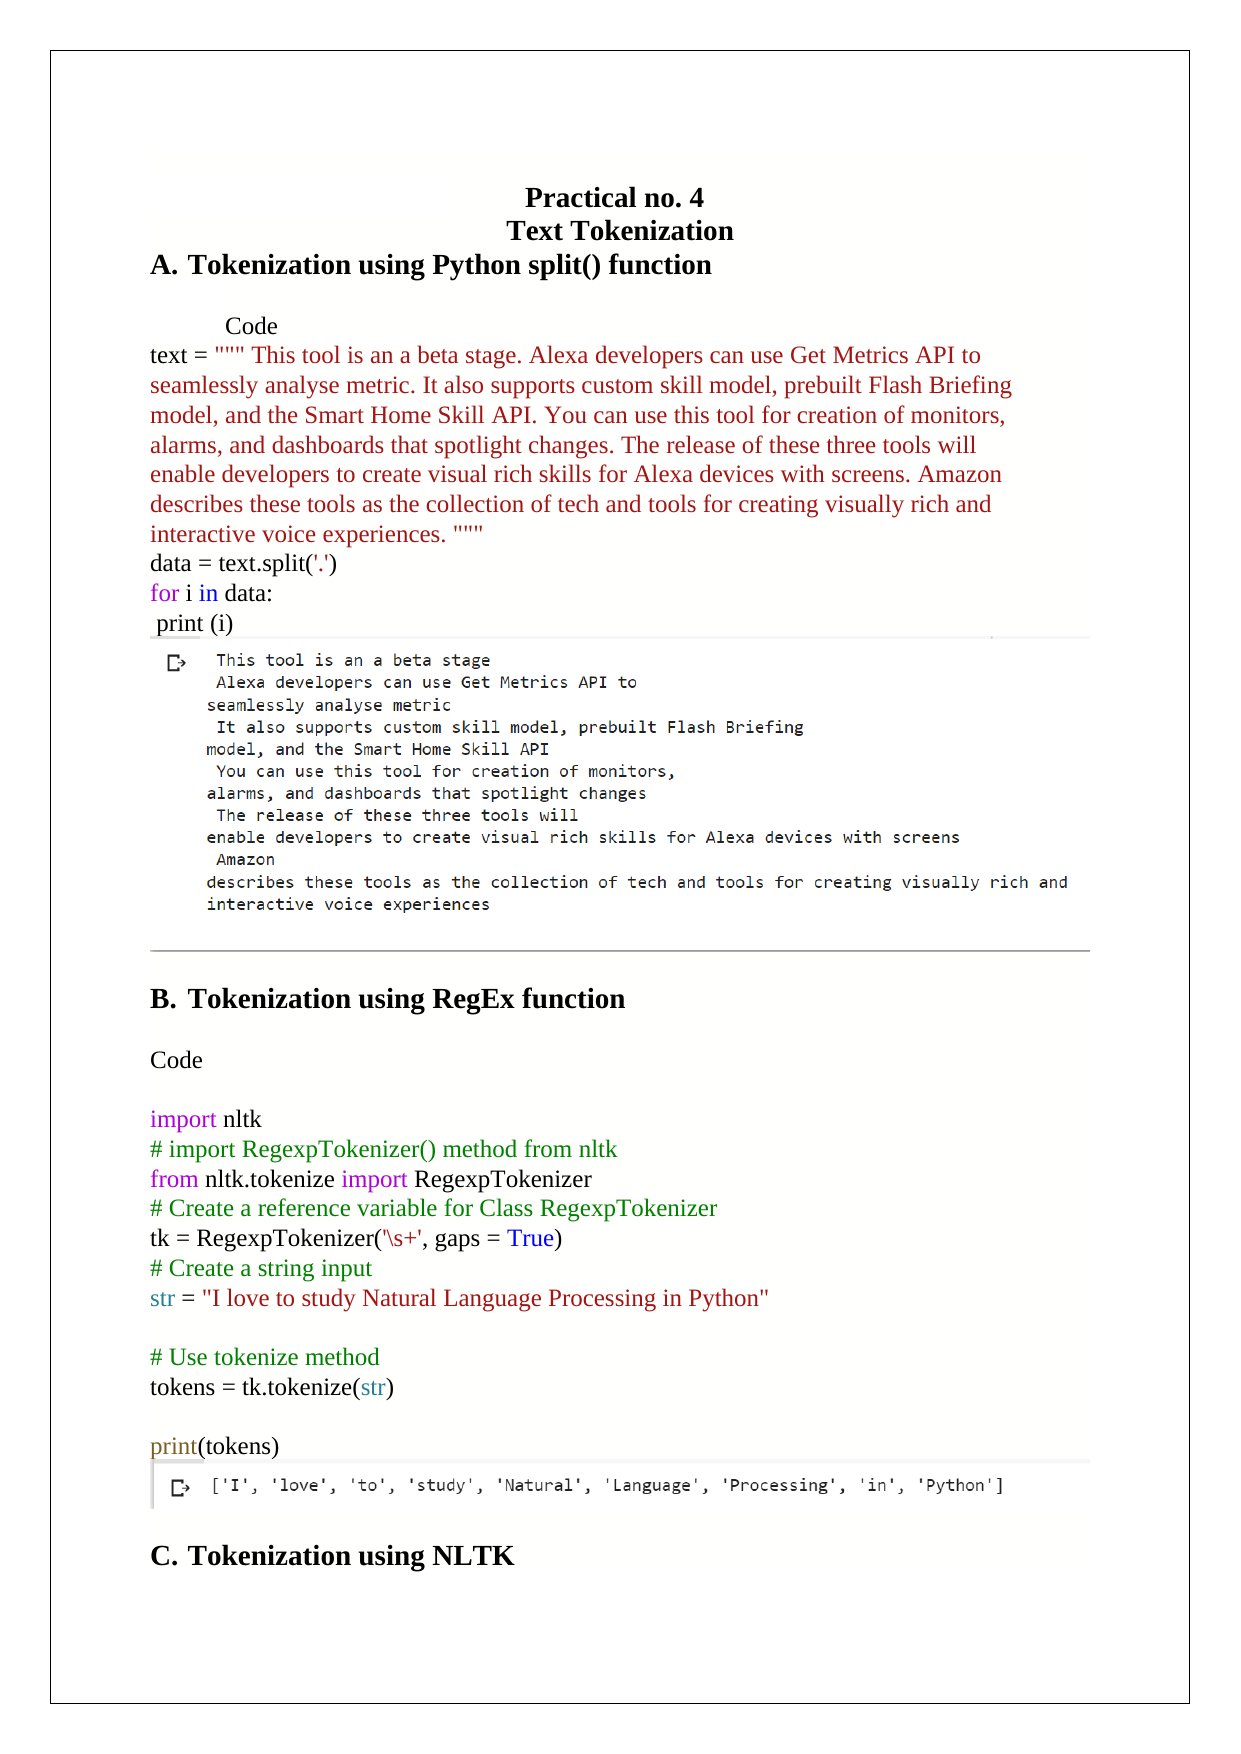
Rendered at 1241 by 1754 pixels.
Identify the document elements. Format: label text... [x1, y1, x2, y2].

picture [150, 636, 1091, 952]
text Practical no. 4 [450, 180, 1090, 213]
text interactive voice experiences. """ [150, 518, 1090, 547]
text tokens = tk.tokenize(str) [150, 1371, 1090, 1400]
text for i in data: [150, 577, 1090, 607]
text describes these tools as the collection of tech and tools for creating visually rich and [150, 488, 1090, 518]
text data = text.split('.') [150, 547, 1090, 577]
text # Create a reference variable for Class RegexpTokenizer [150, 1193, 1090, 1222]
text Code [150, 1044, 1090, 1074]
text text = """ This tool is an a beta stage. Alexa developers can use Get Metrics API to [150, 340, 1090, 369]
text seamlessly analyse metric. It also supports custom skill model, prebuilt Flash Briefing [150, 369, 1090, 399]
text Text Tokenization [150, 213, 1090, 247]
text alarms, and dashboards that spotlight changes. The release of these three tools will [150, 429, 1090, 458]
picture [150, 1459, 1091, 1509]
list Tokenization using RegEx function [150, 981, 1090, 1014]
text model, and the Smart Home Skill API. You can use this tool for creation of monitors, [150, 399, 1090, 429]
list Code [225, 310, 1090, 340]
text from nltk.tokenize import RegexpTokenizer [150, 1163, 1090, 1193]
text print(tokens) [150, 1430, 1090, 1459]
list Tokenization using Python split() function [150, 247, 1090, 280]
text print (i) [150, 607, 1090, 636]
text # Use tokenize method [150, 1341, 1090, 1371]
text # import RegexpTokenizer() method from nltk [150, 1133, 1090, 1163]
text import nltk [150, 1103, 1090, 1133]
text # Create a string input [150, 1252, 1090, 1282]
text enable developers to create visual rich skills for Alexa devices with screens. Amazon [150, 458, 1090, 488]
text str = "I love to study Natural Language Processing in Python" [150, 1282, 1090, 1311]
list Tokenization using NLTK [150, 1538, 1090, 1572]
text tk = RegexpTokenizer('\s+', gaps = True) [150, 1222, 1090, 1252]
